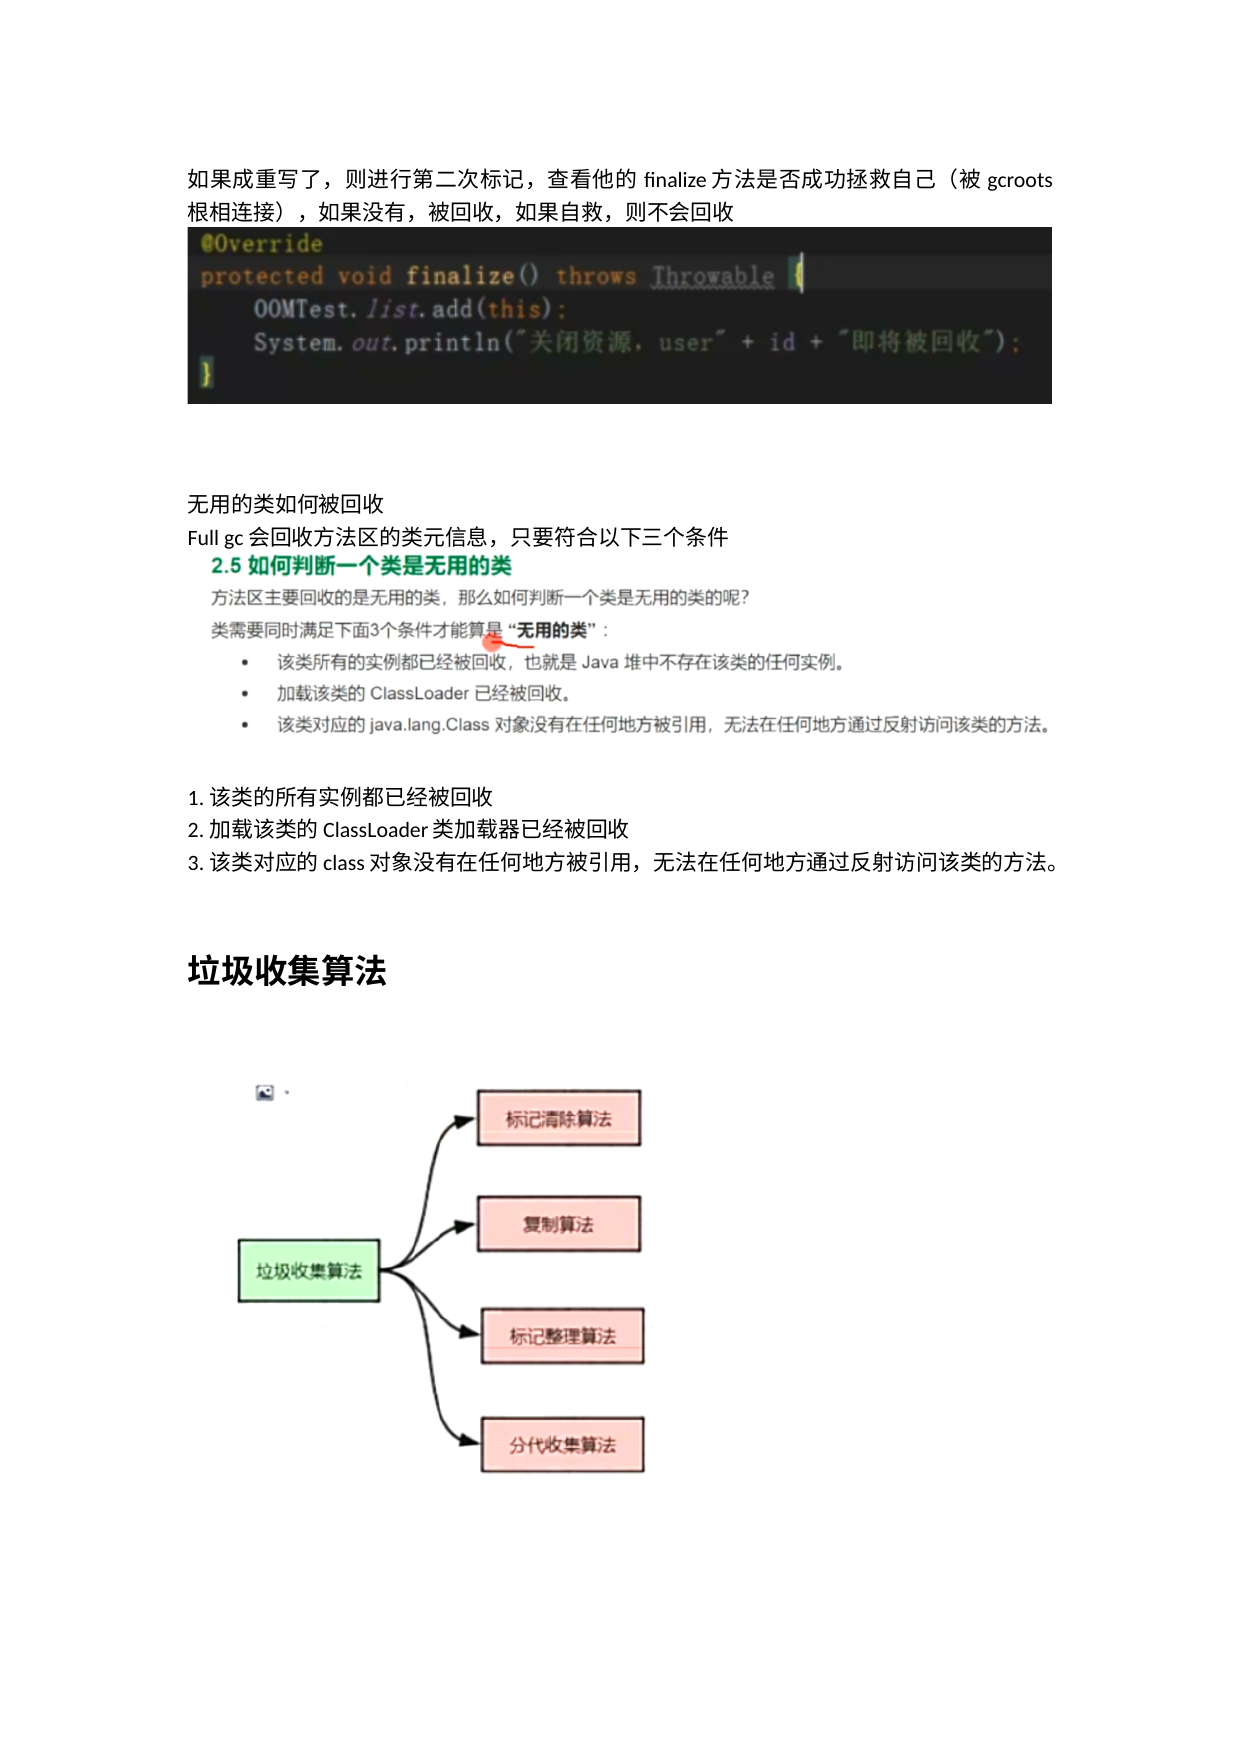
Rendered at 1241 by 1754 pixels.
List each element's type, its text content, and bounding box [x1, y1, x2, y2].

picture [187, 552, 1053, 754]
list 该类的所有实例都已经被回收 [187, 779, 1053, 812]
subtitle 垃圾收集算法 [187, 937, 1053, 1002]
picture [187, 1063, 693, 1497]
list Full gc会回收方法区的类元信息，只要符合以下三个条件 [187, 519, 1053, 552]
list 该类对应的class对象没有在任何地方被引用，无法在任何地方通过反射访问该类的方法。 [187, 844, 1053, 877]
list 加载该类的ClassLoader类加载器已经被回收 [187, 812, 1053, 844]
list 如果成重写了，则进行第二次标记，查看他的finalize方法是否成功拯救自己（被gcroots根相连接），如果没有，被回收，如果自救，则不会回收 [187, 162, 1053, 227]
list 无用的类如何被回收 [187, 487, 1053, 519]
picture [187, 227, 1052, 404]
